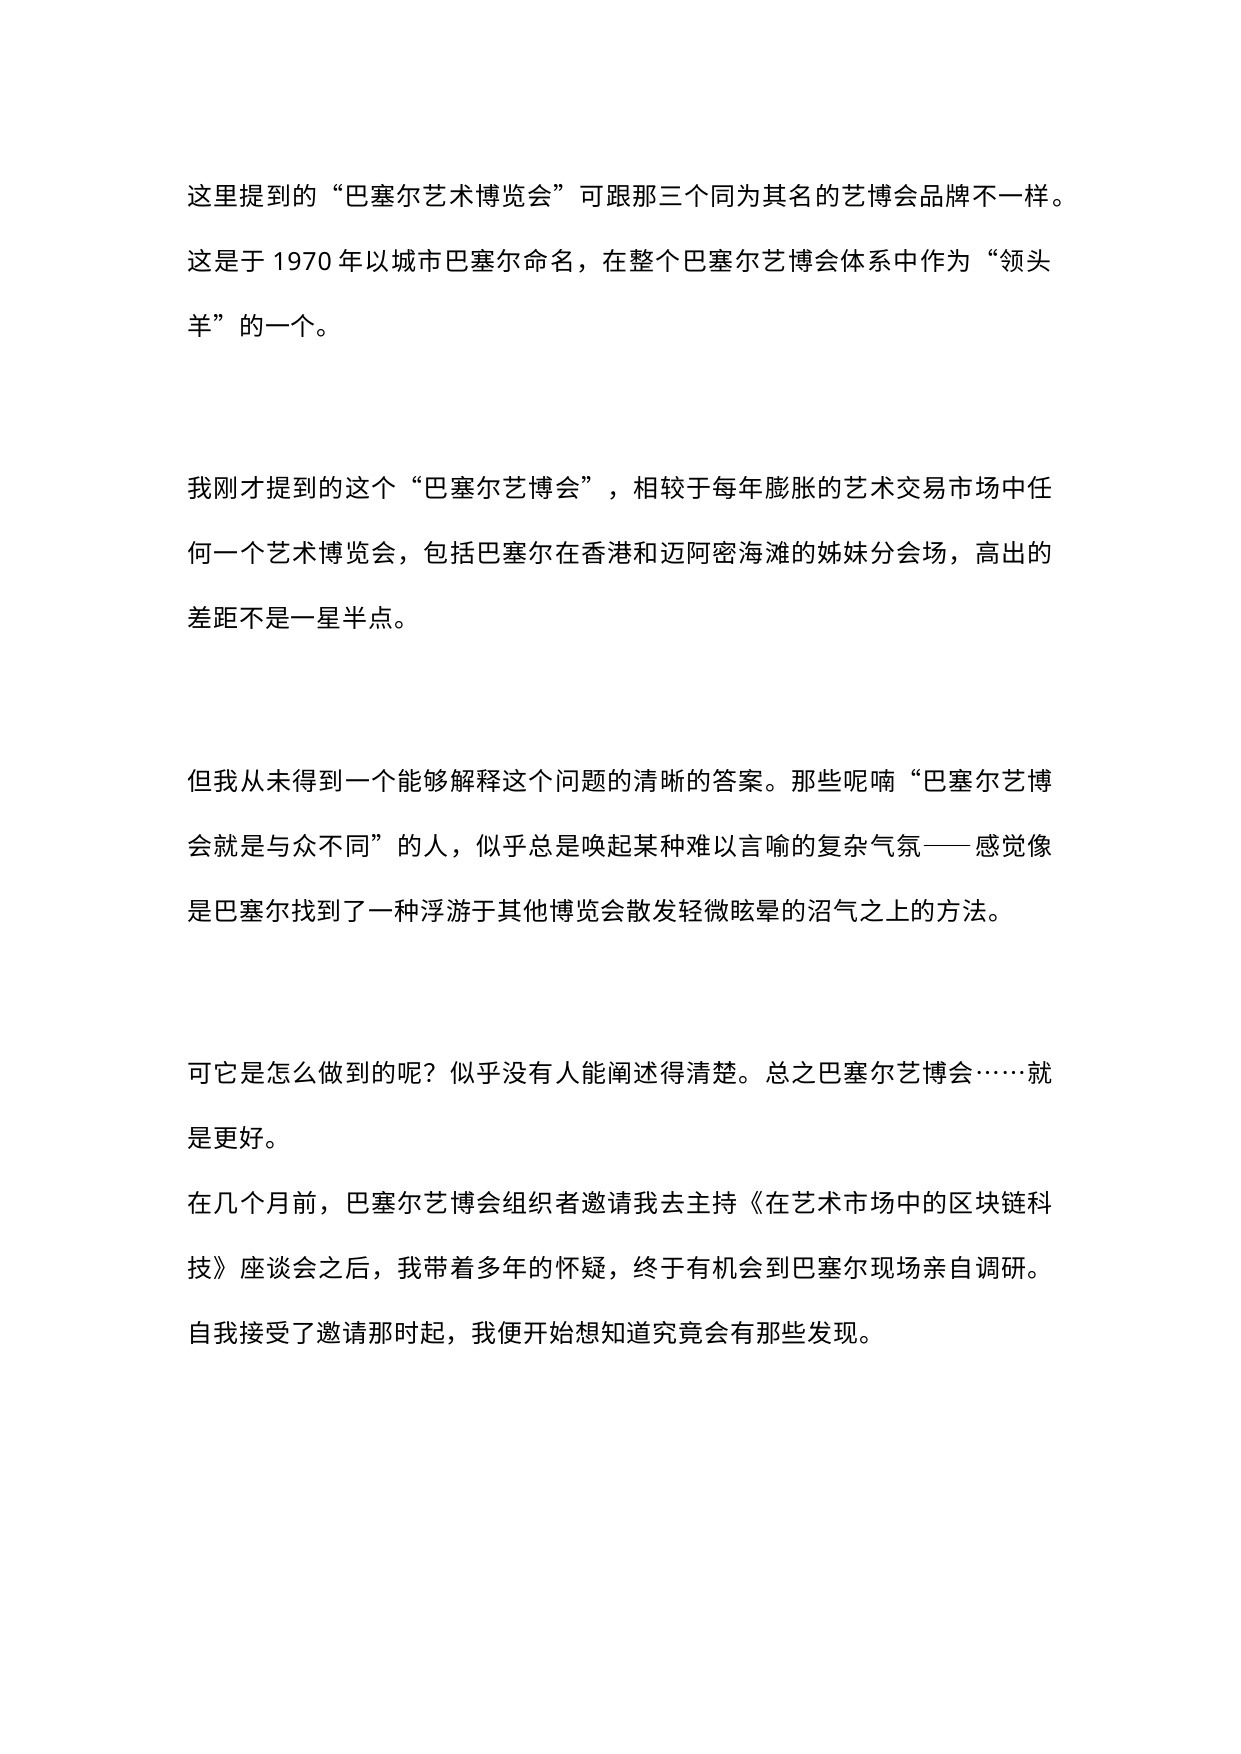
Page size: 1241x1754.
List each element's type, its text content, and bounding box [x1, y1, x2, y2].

text 这里提到的“巴塞尔艺术博览会”可跟那三个同为其名的艺博会品牌不一样。这是于1970年以城市巴塞尔命名，在整个巴塞尔艺博会体系中作为“领头羊”的一个。 [187, 162, 1053, 357]
text 在几个月前，巴塞尔艺博会组织者邀请我去主持《在艺术市场中的区块链科技》座谈会之后，我带着多年的怀疑，终于有机会到巴塞尔现场亲自调研。自我接受了邀请那时起，我便开始想知道究竟会有那些发现。 [187, 1169, 1053, 1364]
text 我刚才提到的这个“巴塞尔艺博会”，相较于每年膨胀的艺术交易市场中任何一个艺术博览会，包括巴塞尔在香港和迈阿密海滩的姊妹分会场，高出的差距不是一星半点。 [187, 454, 1053, 649]
text 但我从未得到一个能够解释这个问题的清晰的答案。那些呢喃“巴塞尔艺博会就是与众不同”的人，似乎总是唤起某种难以言喻的复杂气氛——感觉像是巴塞尔找到了一种浮游于其他博览会散发轻微眩晕的沼气之上的方法。 [187, 747, 1053, 942]
text 可它是怎么做到的呢？似乎没有人能阐述得清楚。总之巴塞尔艺博会……就是更好。 [187, 1039, 1053, 1169]
